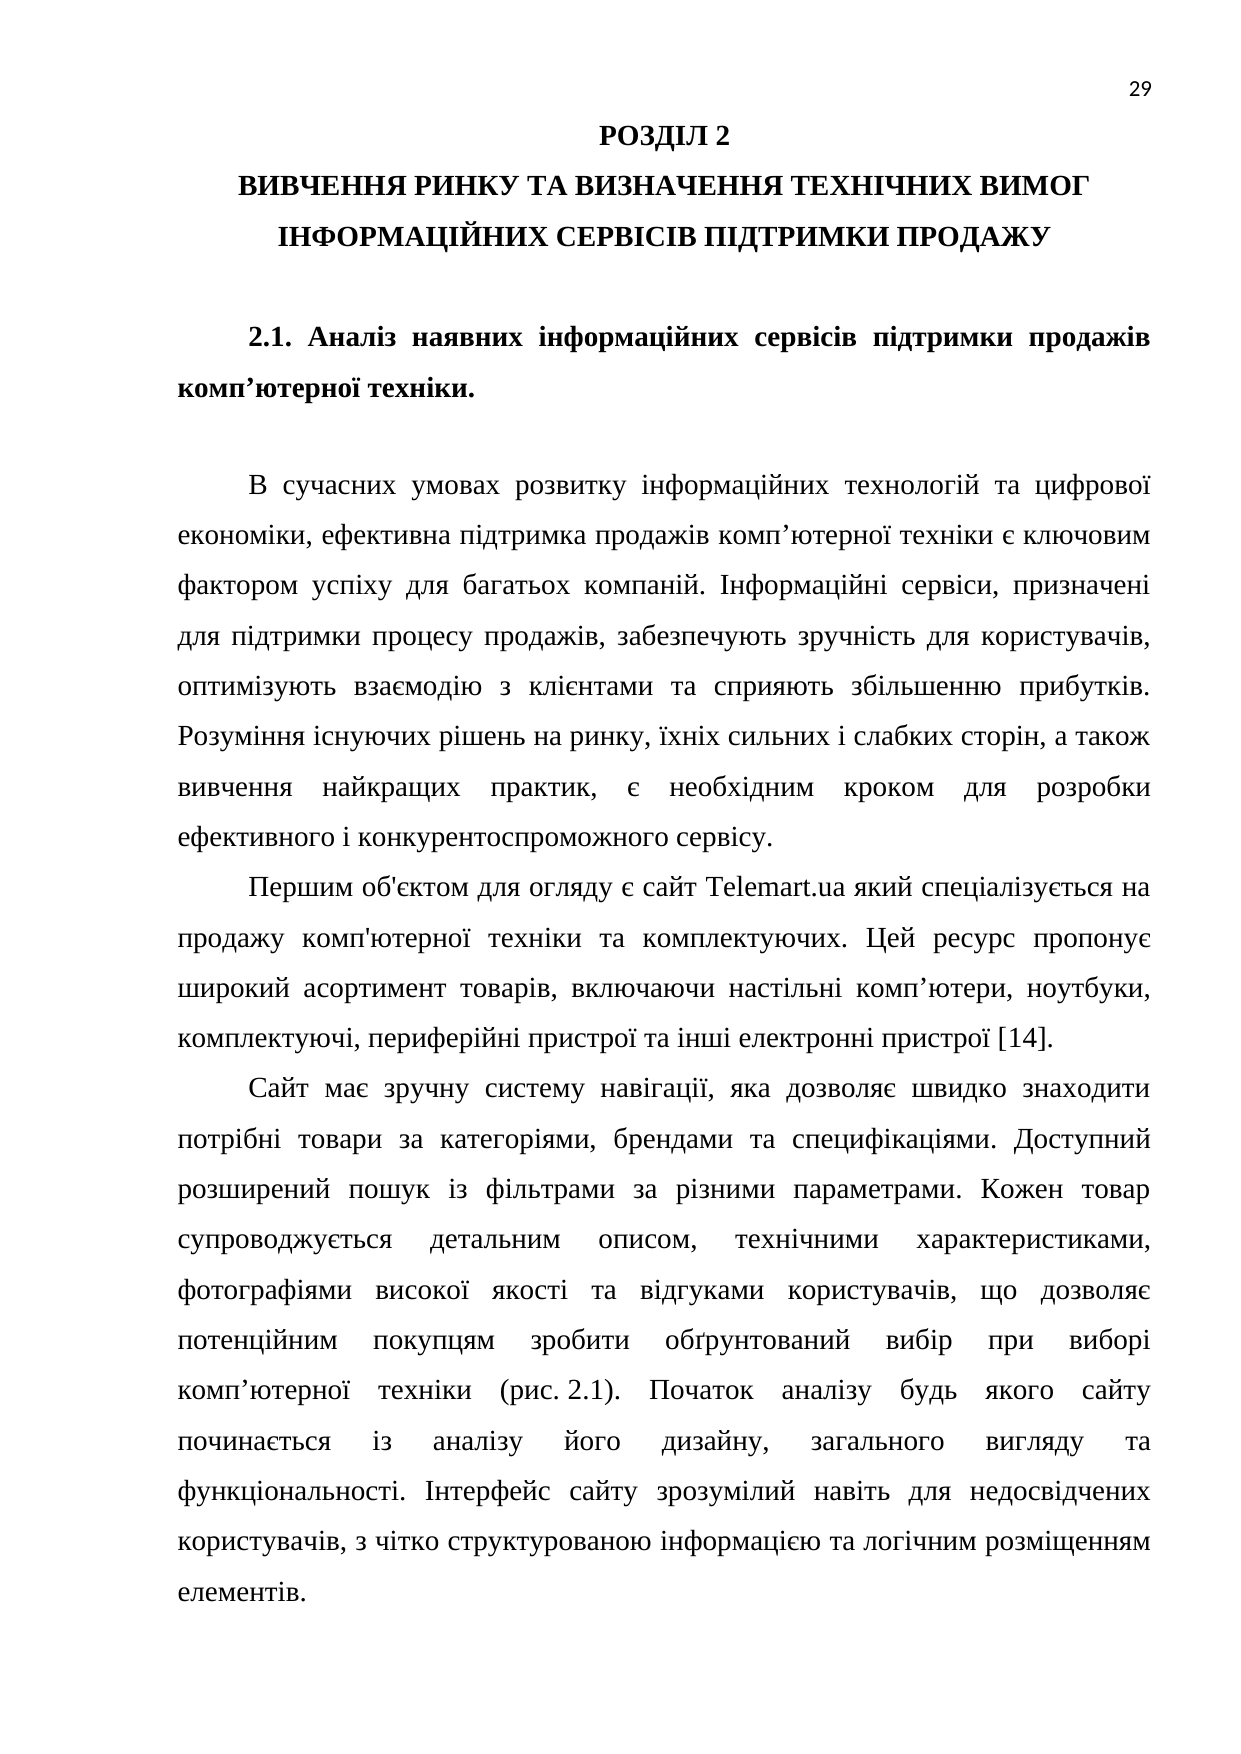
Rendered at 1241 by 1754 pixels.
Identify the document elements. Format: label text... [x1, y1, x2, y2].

text ВИВЧЕННЯ РИНКУ ТА ВИЗНАЧЕННЯ ТЕХНІЧНИХ ВИМОГ ІНФОРМАЦІЙНИХ СЕРВІСІВ ПІДТРИМКИ ПРОДАЖУ [177, 168, 1152, 252]
text В сучасних умовах розвитку інформаційних технологій та цифрової економіки, ефективна підтримка продажів комп’ютерної техніки є ключовим фактором успіху для багатьох компаній. Інформаційні сервіси, призначені для підтримки процесу продажів, забезпечують зручність для користувачів, оптимізують взаємодію з клієнтами та сприяють збільшенню прибутків. Розуміння існуючих рішень на ринку, їхніх сильних і слабких сторін, а також вивчення найкращих практик, є необхідним кроком для розробки ефективного і конкурентоспроможного сервісу. [177, 467, 1152, 853]
subtitle 2.1. Аналіз наявних інформаційних сервісів підтримки продажів комп’ютерної техніки. [177, 319, 1152, 403]
subtitle РОЗДІЛ 2 [177, 118, 1152, 152]
text Сайт має зручну систему навігації, яка дозволяє швидко знаходити потрібні товари за категоріями, брендами та специфікаціями. Доступний розширений пошук із фільтрами за різними параметрами. Кожен товар супроводжується детальним описом, технічними характеристиками, фотографіями високої якості та відгуками користувачів, що дозволяє потенційним покупцям зробити обґрунтований вибір при виборі комп’ютерної техніки (рис. 2.1). Початок аналізу будь якого сайту починається із аналізу його дизайну, загального вигляду та функціональності. Інтерфейс сайту зрозумілий навіть для недосвідчених користувачів, з чітко структурованою інформацією та логічним розміщенням елементів. [177, 1071, 1152, 1607]
text Першим об'єктом для огляду є сайт Telemart.ua який спеціалізується на продажу комп'ютерної техніки та комплектуючих. Цей ресурс пропонує широкий асортимент товарів, включаючи настільні комп’ютери, ноутбуки, комплектуючі, периферійні пристрої та інші електронні пристрої [14]. [177, 869, 1152, 1054]
